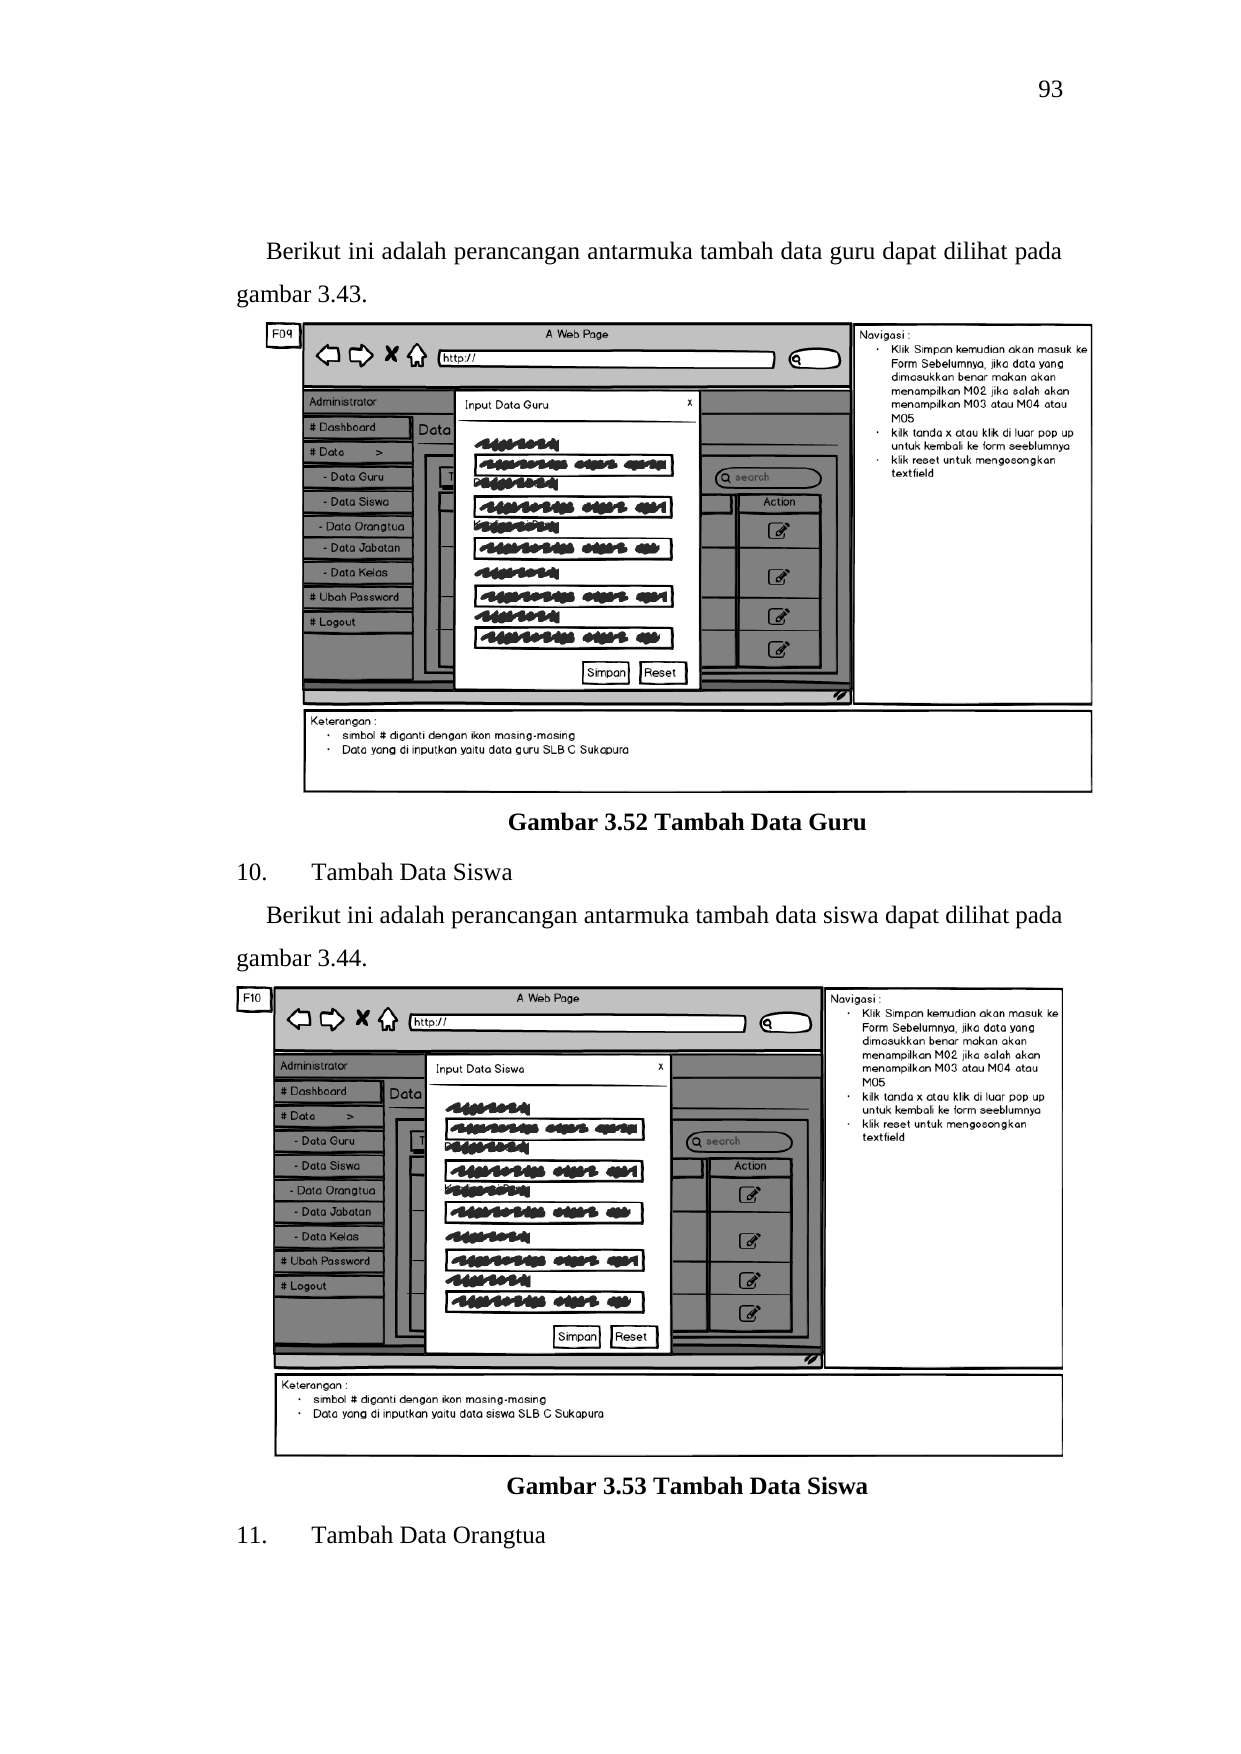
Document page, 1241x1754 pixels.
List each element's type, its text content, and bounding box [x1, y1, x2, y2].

list Tambah Data Orangtua [236, 1521, 1063, 1549]
text Berikut ini adalah perancangan antarmuka tambah data guru dapat dilihat pada gambar 3.43. [236, 236, 1063, 308]
list Tambah Data Siswa [236, 857, 1063, 886]
text Berikut ini adalah perancangan antarmuka tambah data siswa dapat dilihat pada gambar 3.44. [236, 900, 1063, 972]
picture [265, 322, 1093, 793]
picture [236, 986, 1063, 1457]
